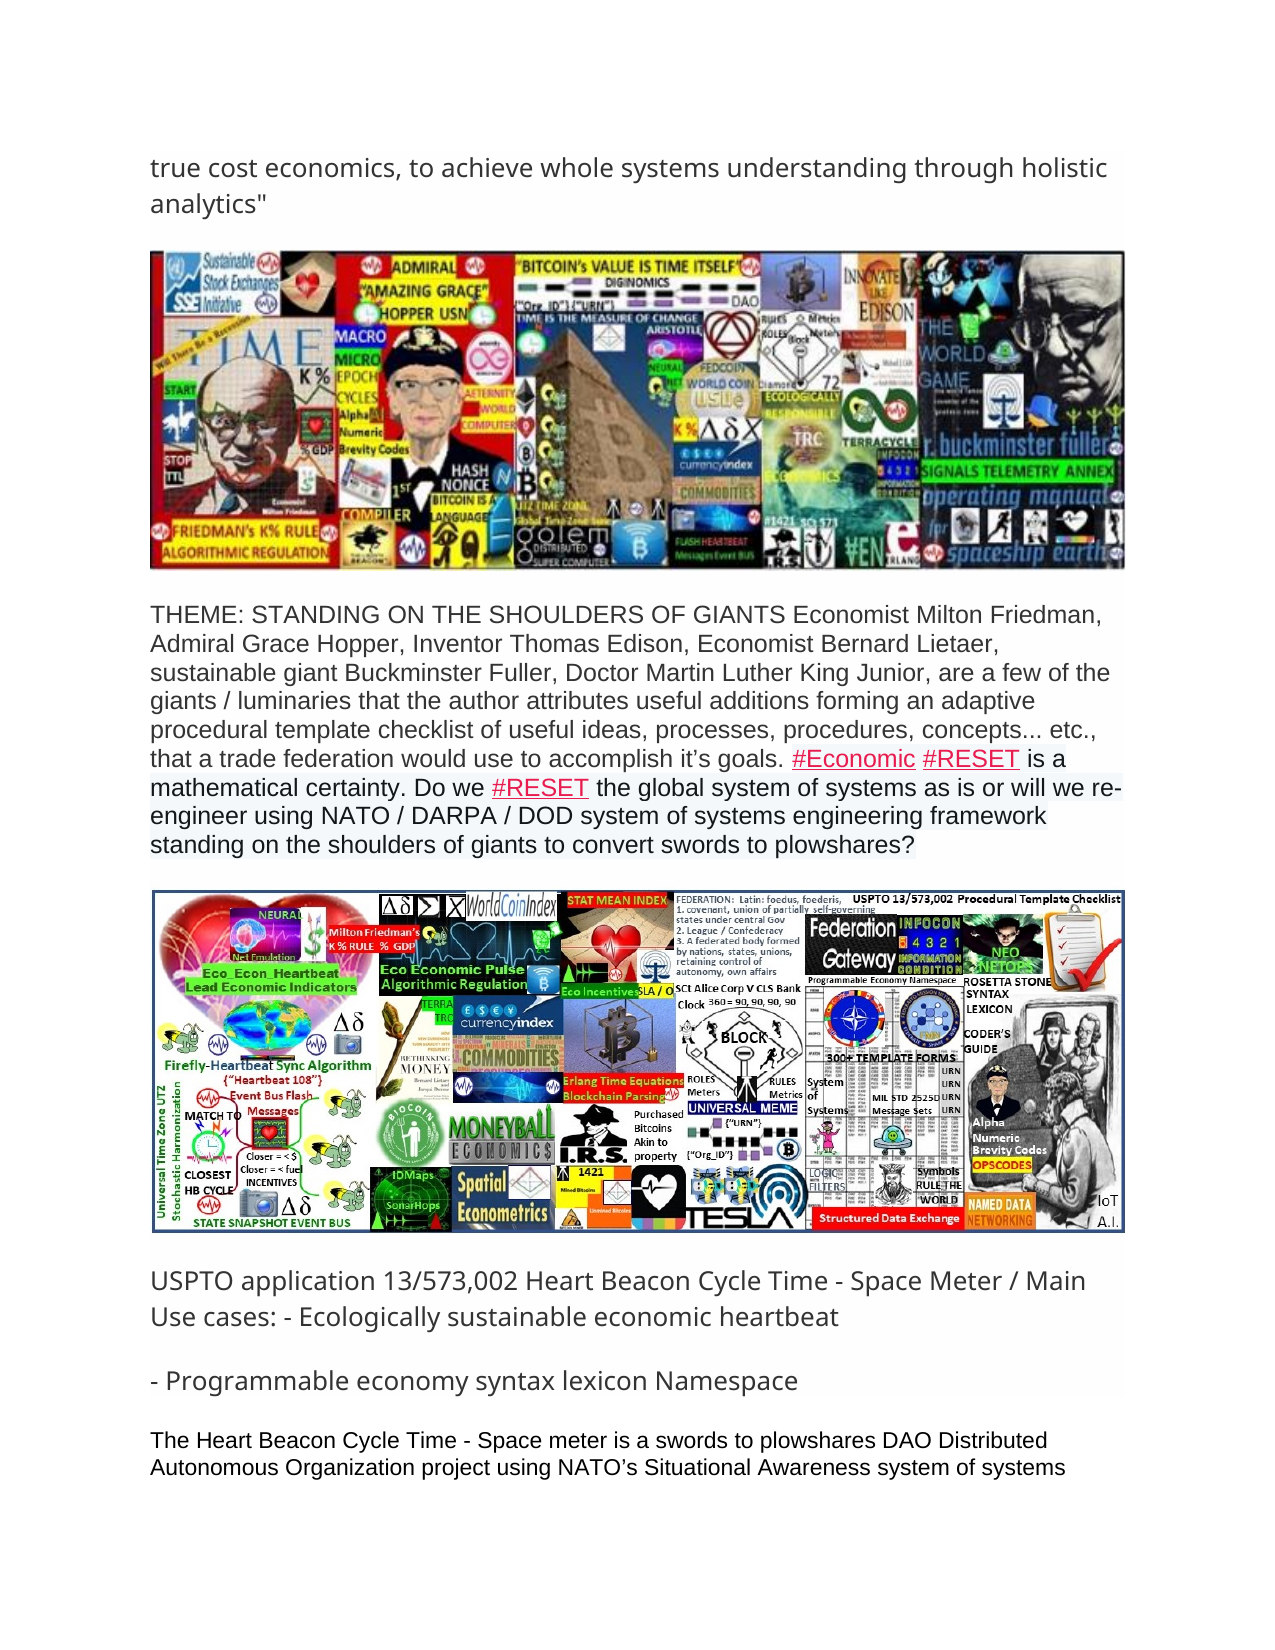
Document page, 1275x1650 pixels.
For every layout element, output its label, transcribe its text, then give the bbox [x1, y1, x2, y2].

text THEME: STANDING ON THE SHOULDERS OF GIANTS Economist Milton Friedman, Admiral Grace Hopper, Inventor Thomas Edison, Economist Bernard Lietaer, sustainable giant Buckminster Fuller, Doctor Martin Luther King Junior, are a few of the giants / luminaries that the author attributes useful additions forming an adaptive procedural template checklist of useful ideas, processes, procedures, concepts... etc., that a trade federation would use to accomplish it’s goals. #Economic #RESET is a mathematical certainty. Do we #RESET the global system of systems as is or will we re-engineer using NATO / DARPA / DOD system of systems engineering framework standing on the shoulders of giants to convert swords to plowshares? [150, 600, 1125, 859]
text - Programmable economy syntax lexicon Namespace [150, 1363, 1125, 1398]
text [150, 150, 1125, 221]
picture [150, 250, 1125, 571]
picture [150, 887, 1125, 1234]
text USPTO application 13/573,002 Heart Beacon Cycle Time - Space Meter / Main Use cases: - Ecologically sustainable economic heartbeat [150, 1263, 1125, 1334]
